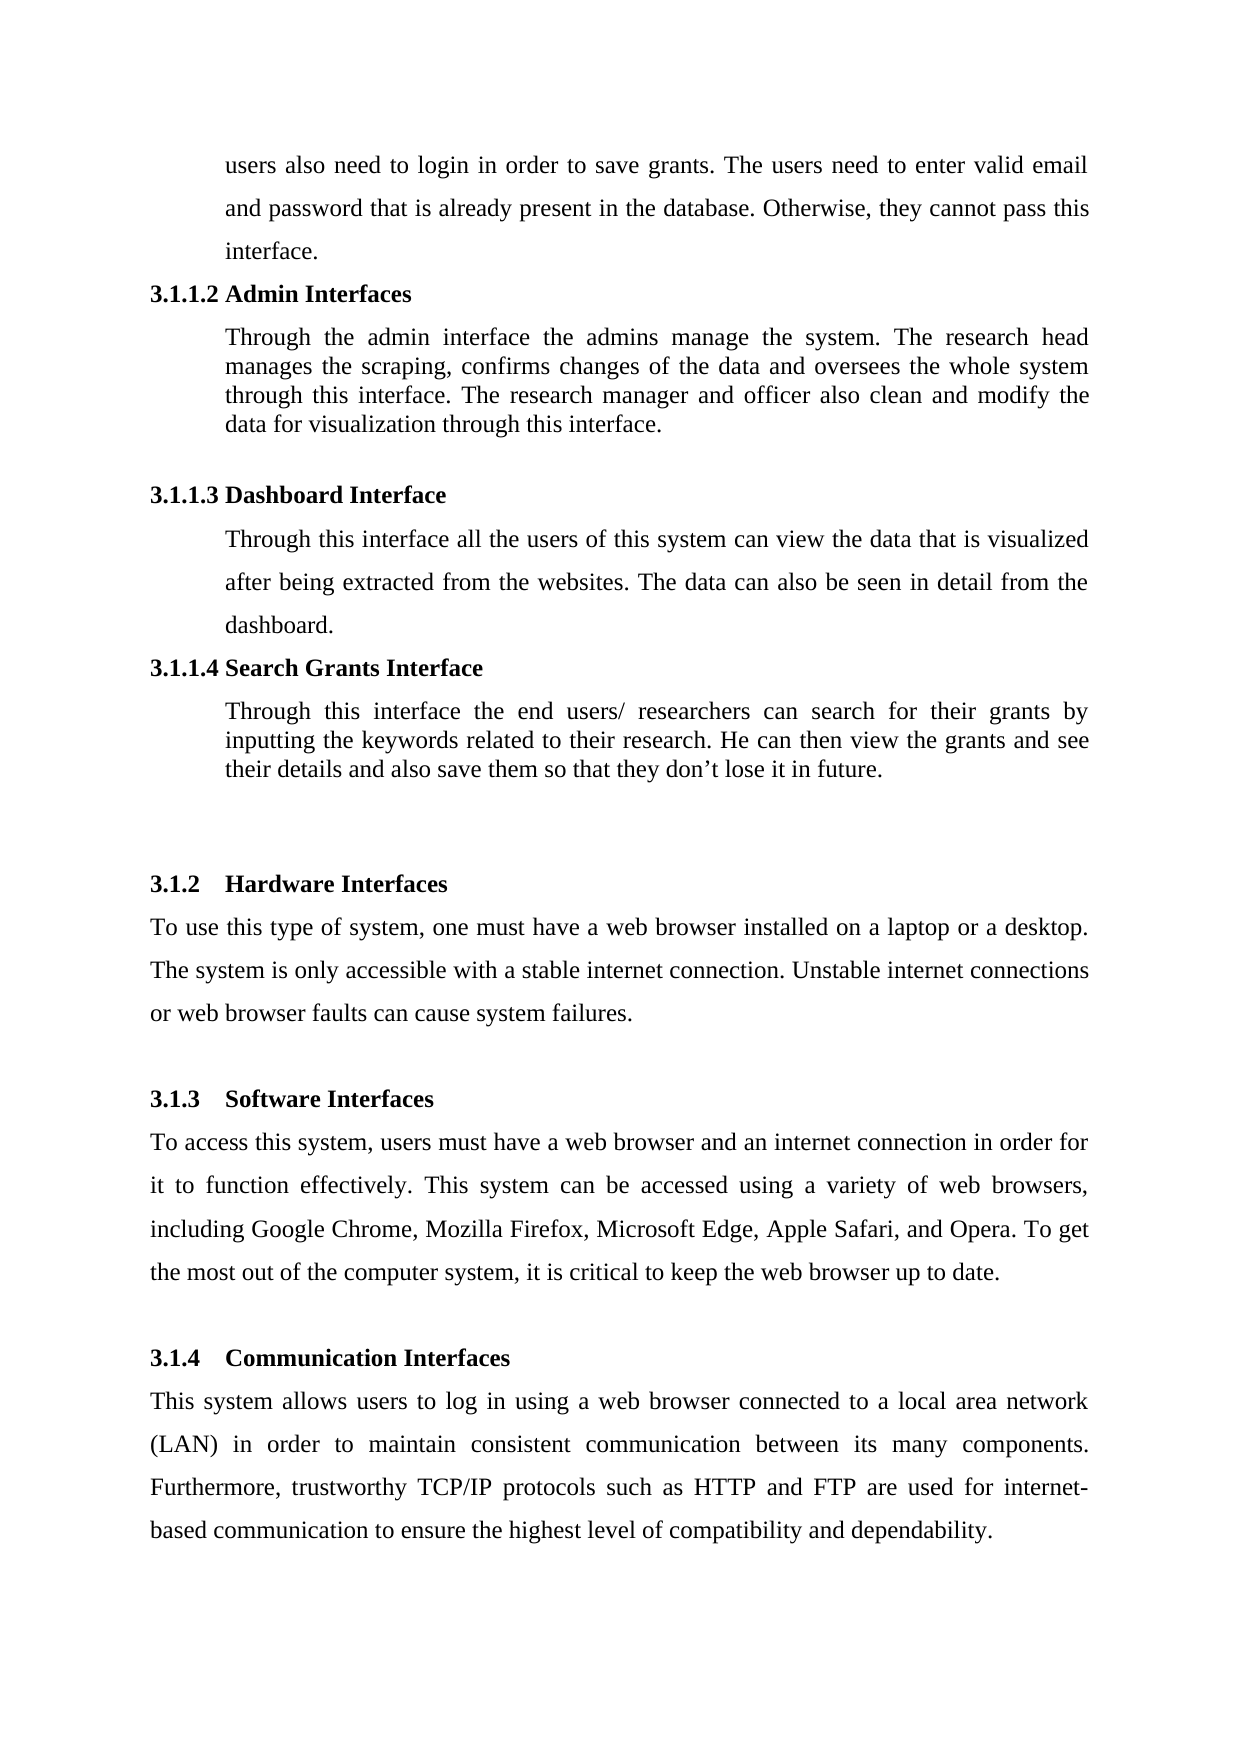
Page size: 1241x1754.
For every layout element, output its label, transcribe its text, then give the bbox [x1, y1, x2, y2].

list Communication Interfaces [150, 1343, 1090, 1372]
text To access this system, users must have a web browser and an internet connection in order for it to function effectively. This system can be accessed using a variety of web browsers, including Google Chrome, Mozilla Firefox, Microsoft Edge, Apple Safari, and Opera. To get the most out of the computer system, it is critical to keep the web browser up to date. [150, 1127, 1090, 1286]
text To use this type of system, one must have a web browser installed on a laptop or a desktop. The system is only accessible with a stable internet connection. Unstable internet connections or web browser faults can cause system failures. [150, 912, 1090, 1027]
text Through this interface all the users of this system can view the data that is visualized after being extracted from the websites. The data can also be seen in detail from the dashboard. [225, 524, 1090, 639]
list Dashboard Interface [150, 481, 1090, 509]
list Software Interfaces [150, 1084, 1090, 1113]
text This system allows users to log in using a web browser connected to a local area network (LAN) in order to maintain consistent communication between its many components. Furthermore, trustworthy TCP/IP protocols such as HTTP and FTP are used for internet-based communication to ensure the highest level of compatibility and dependability. [150, 1386, 1090, 1544]
text Through this interface the end users/ researchers can search for their grants by inputting the keywords related to their research. He can then view the grants and see their details and also save them so that they don’t lose it in future. [225, 696, 1090, 782]
list Search Grants Interface [150, 653, 1090, 682]
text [225, 150, 1090, 265]
list Hardware Interfaces [150, 869, 1090, 897]
text Through the admin interface the admins manage the system. The research head manages the scraping, confirms changes of the data and oversees the whole system through this interface. The research manager and officer also clean and modify the data for visualization through this interface. [225, 322, 1090, 437]
list Admin Interfaces [150, 279, 1090, 308]
